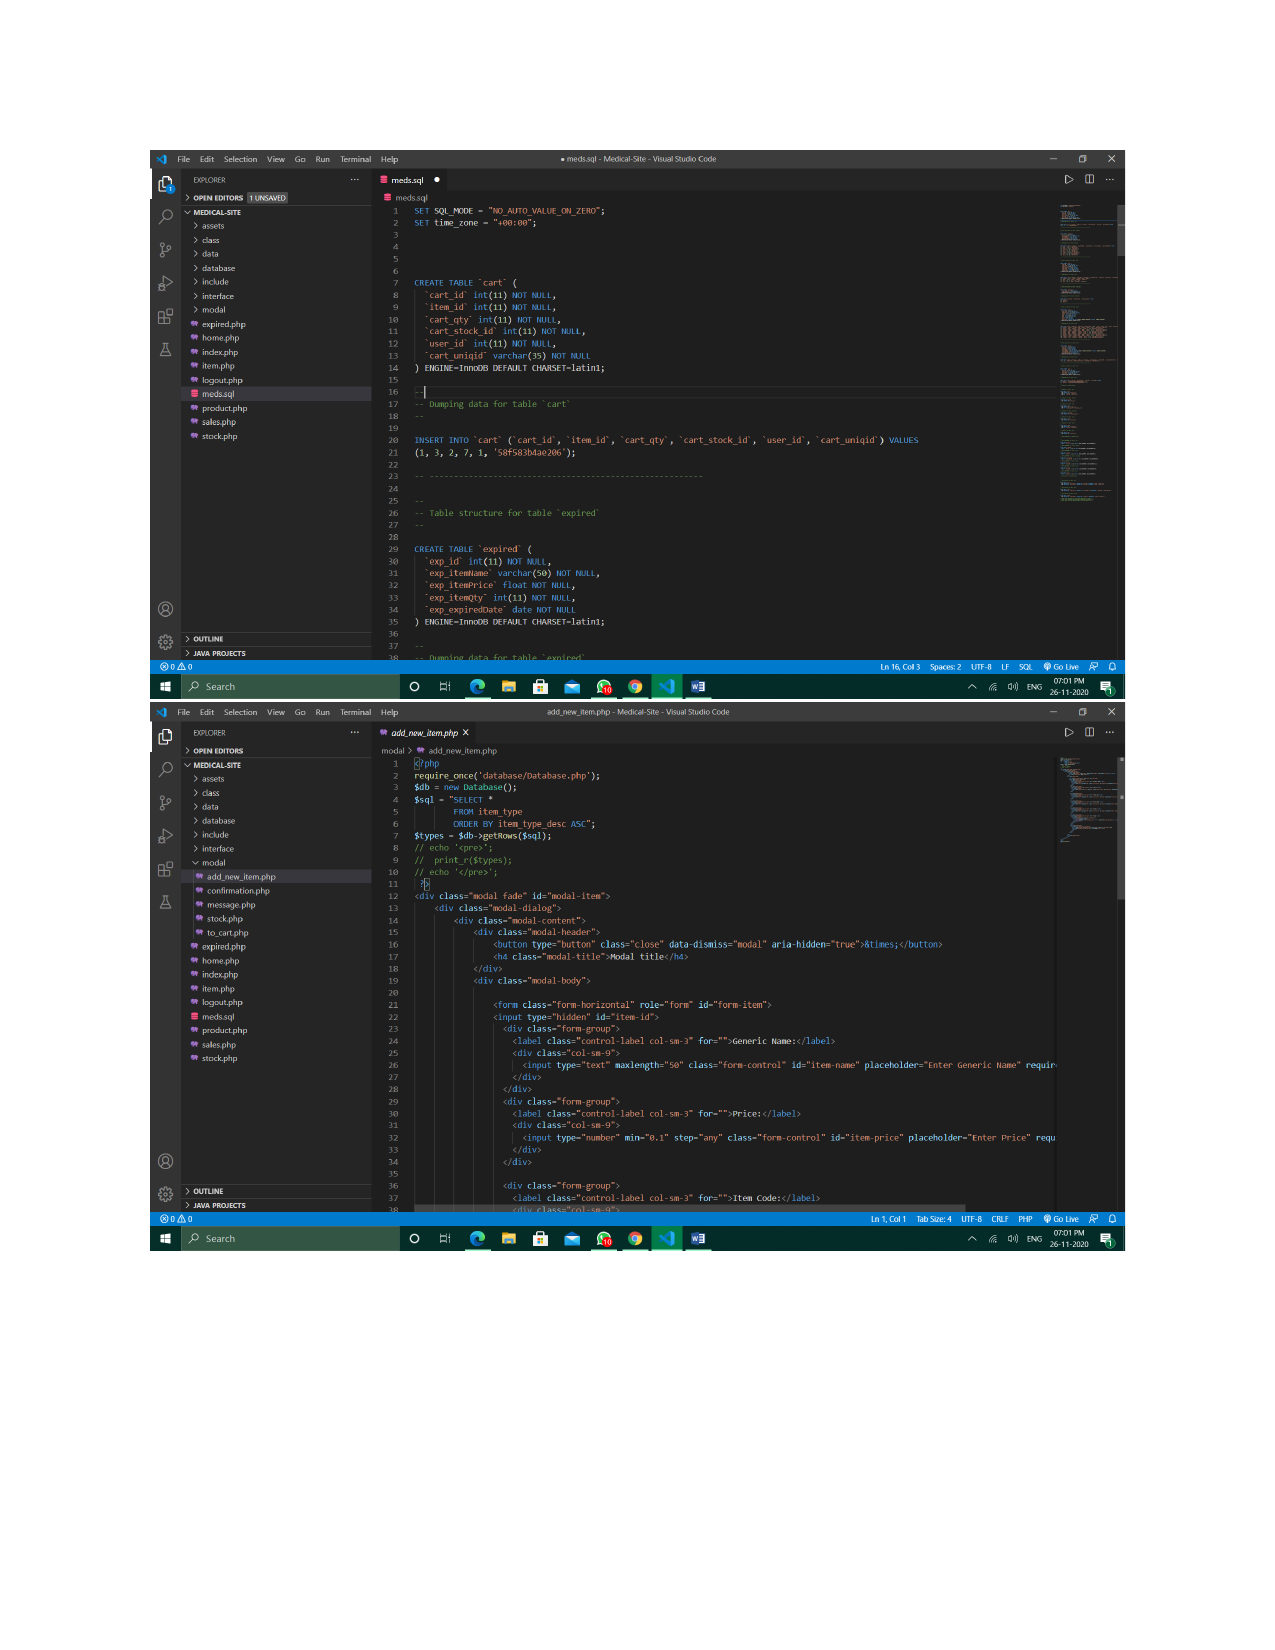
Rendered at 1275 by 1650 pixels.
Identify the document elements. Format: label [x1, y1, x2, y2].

picture [150, 150, 1125, 699]
picture [150, 702, 1125, 1251]
